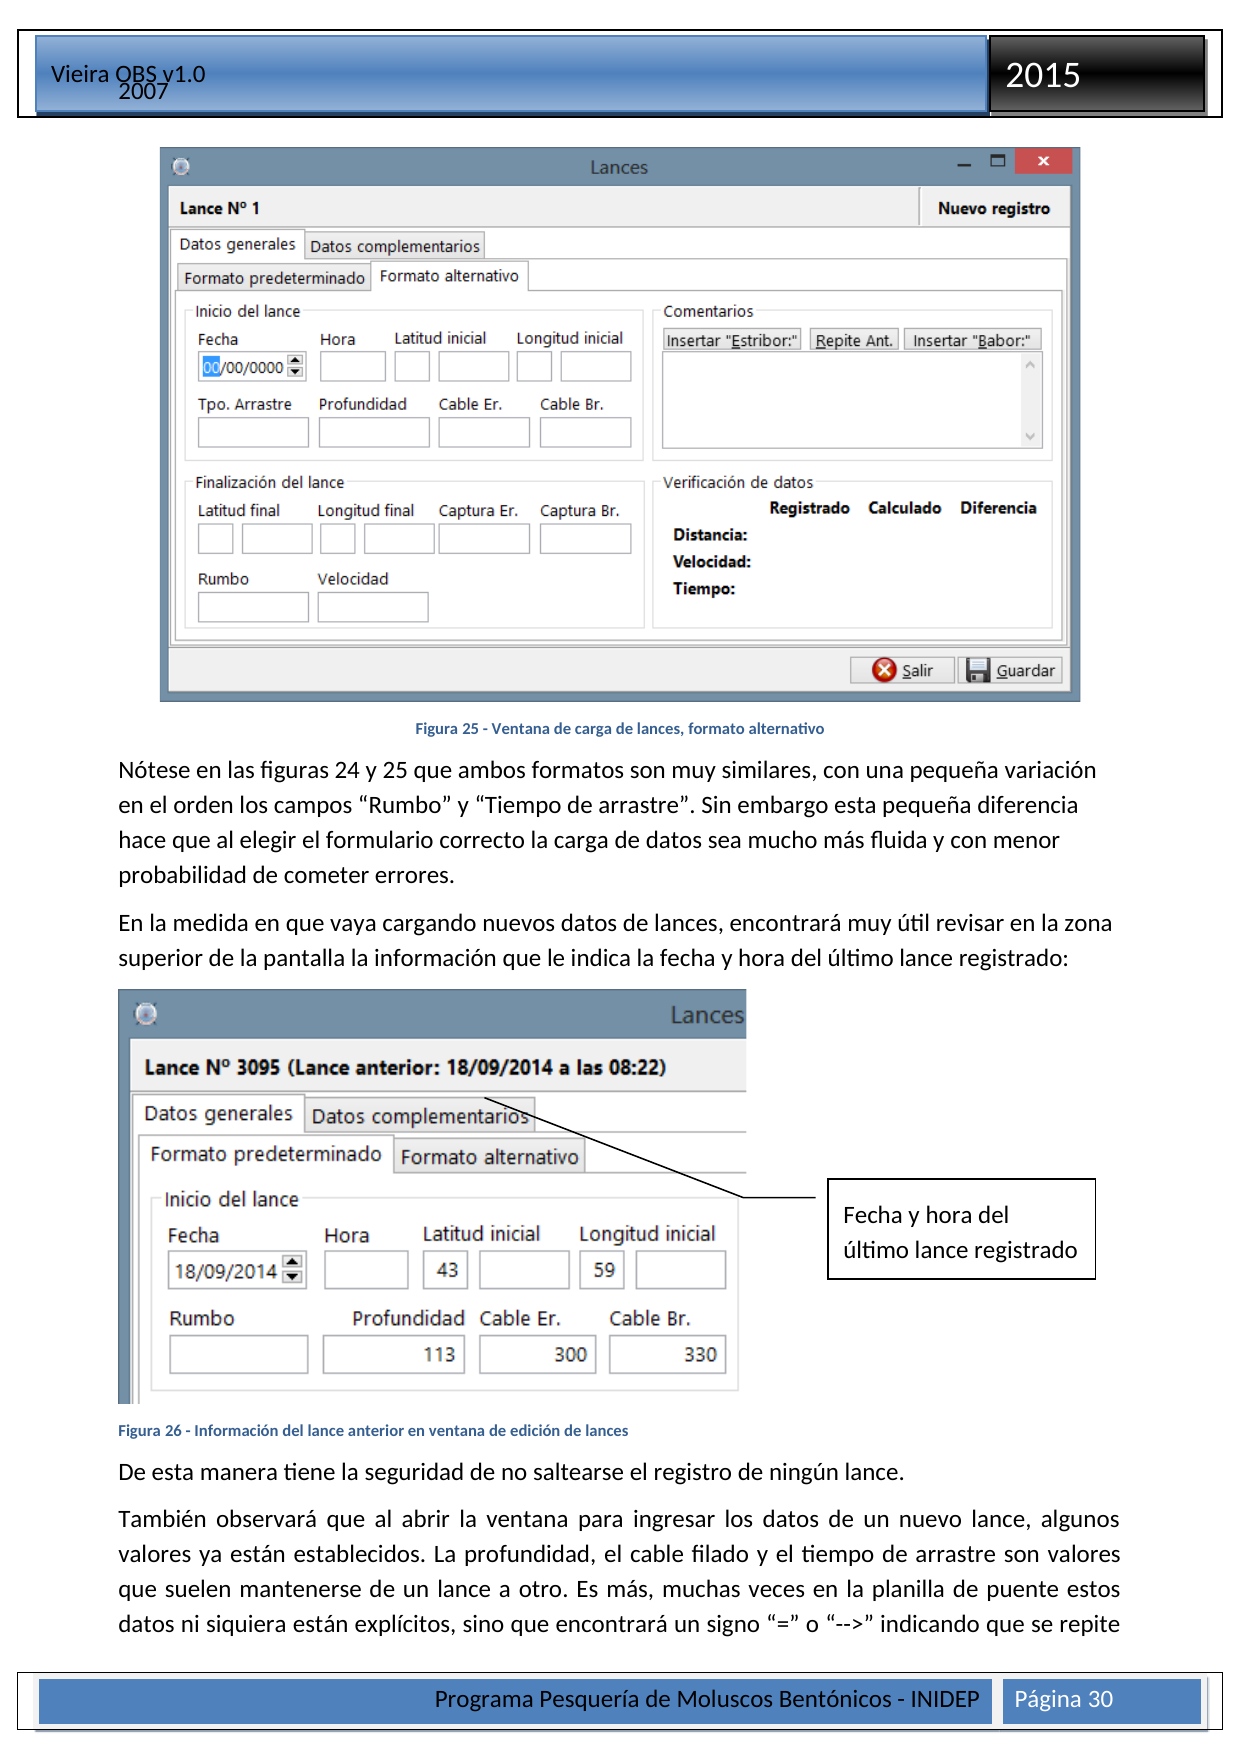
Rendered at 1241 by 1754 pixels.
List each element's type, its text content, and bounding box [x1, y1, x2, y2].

text En la medida en que vaya cargando nuevos datos de lances, encontrará muy útil revisar en la zona superior de la pantalla la información que le indica la fecha y hora del último lance registrado: [118, 907, 1122, 972]
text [118, 1503, 1122, 1639]
text Figura 25 - Ventana de carga de lances, formato alternativo [118, 718, 1122, 739]
text Nótese en las figuras 24 y 25 que ambos formatos son muy similares, con una pequeña variación en el orden los campos “Rumbo” y “Tiempo de arrastre”. Sin embargo esta pequeña diferencia hace que al elegir el formulario correcto la carga de datos sea mucho más fluida y con menor probabilidad de cometer errores. [118, 754, 1122, 890]
picture [118, 989, 747, 1404]
text Figura 26 - Información del lance anterior en ventana de edición de lances [118, 1420, 1122, 1441]
picture [159, 147, 1081, 702]
text De esta manera tiene la seguridad de no saltearse el registro de ningún lance. [118, 1456, 1122, 1487]
